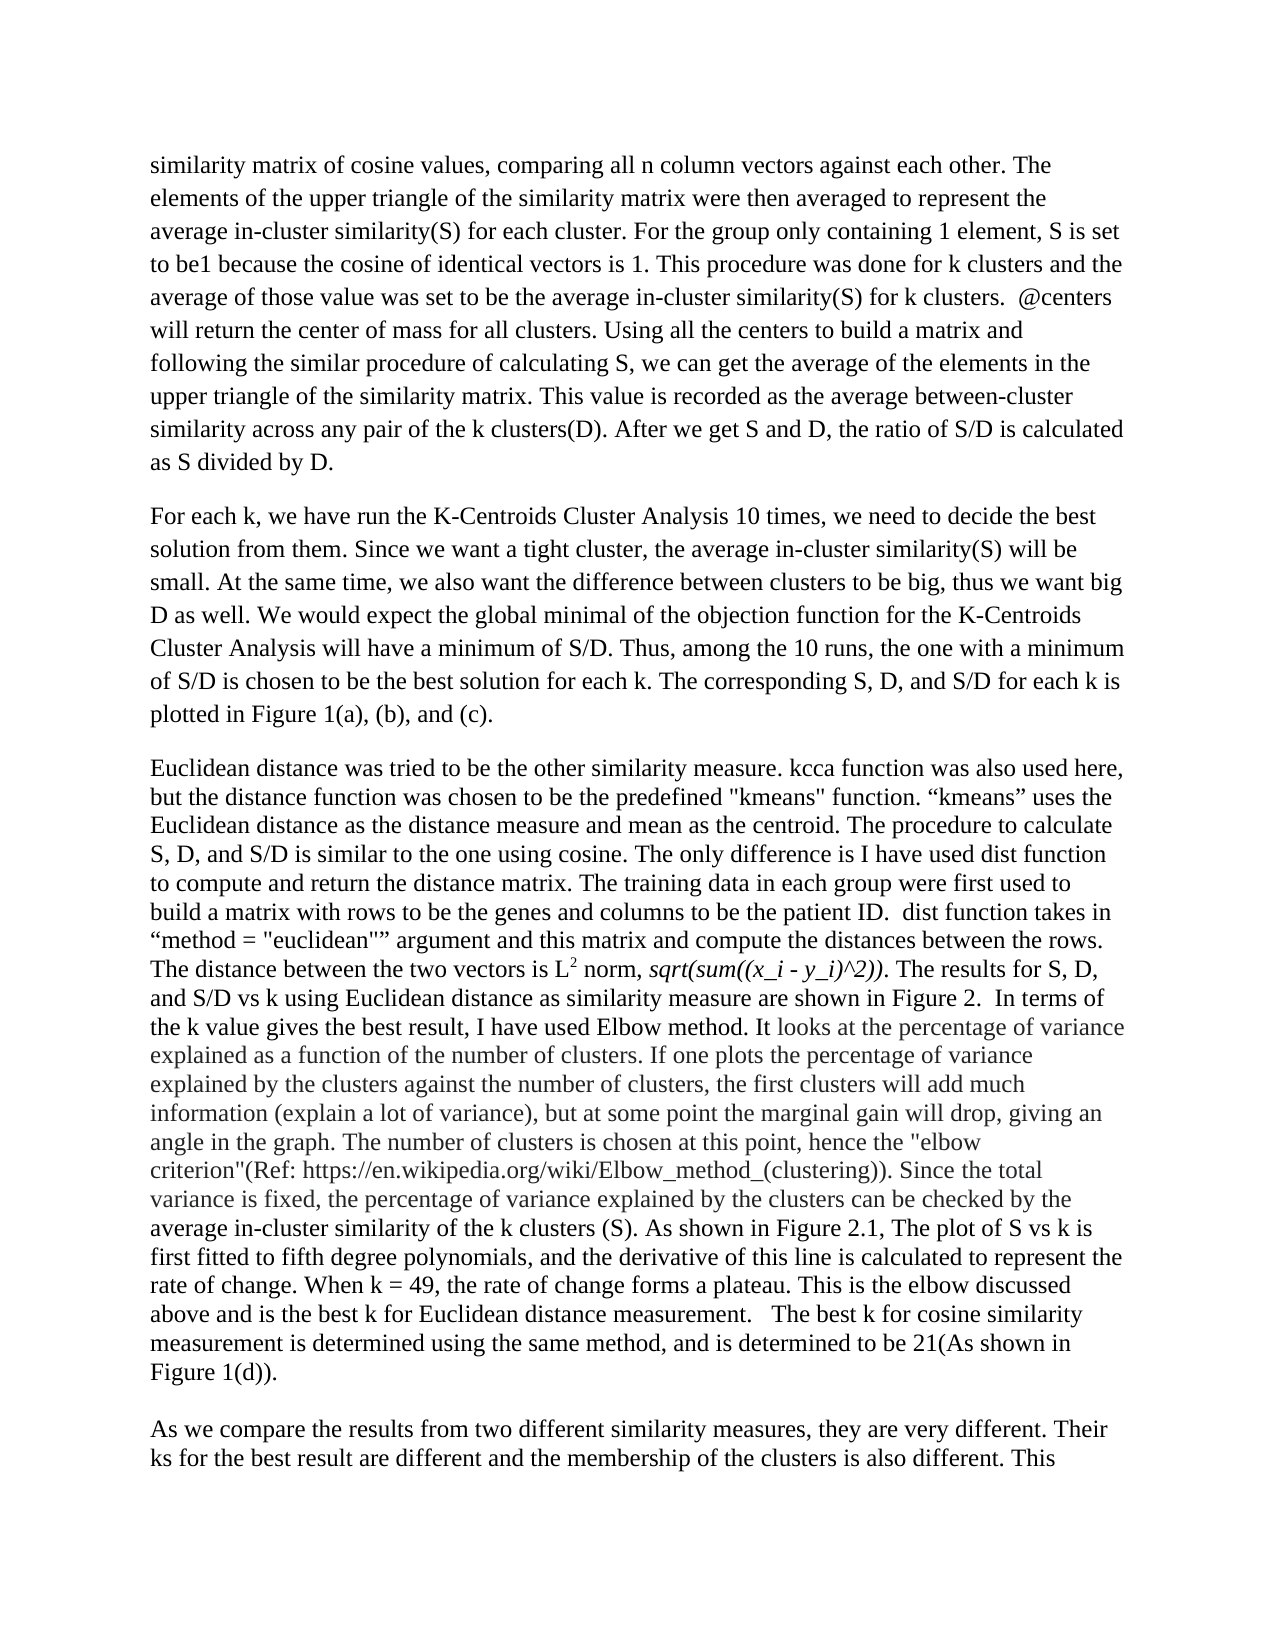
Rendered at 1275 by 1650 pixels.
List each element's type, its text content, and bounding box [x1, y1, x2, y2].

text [150, 150, 1125, 476]
subtitle Euclidean distance was tried to be the other similarity measure. kcca function was also used here, but the distance function was chosen to be the predefined "kmeans" function. “kmeans” uses the Euclidean distance as the distance measure and mean as the centroid. The procedure to calculate S, D, and S/D is similar to the one using cosine. The only difference is I have used dist function to compute and return the distance matrix. The training data in each group were first used to build a matrix with rows to be the genes and columns to be the patient ID. dist function takes in “method = "euclidean"” argument and this matrix and compute the distances between the rows. The distance between the two vectors is L2 norm, sqrt(sum((x_i - y_i)^2)). The results for S, D, and S/D vs k using Euclidean distance as similarity measure are shown in Figure 2. In terms of the k value gives the best result, I have used Elbow method. It looks at the percentage of variance explained as a function of the number of clusters. If one plots the percentage of variance explained by the clusters against the number of clusters, the first clusters will add much information (explain a lot of variance), but at some point the marginal gain will drop, giving an angle in the graph. The number of clusters is chosen at this point, hence the "elbow criterion"(Ref: https://en.wikipedia.org/wiki/Elbow_method_(clustering)). Since the total variance is fixed, the percentage of variance explained by the clusters can be checked by the average in-cluster similarity of the k clusters (S). As shown in Figure 2.1, The plot of S vs k is first fitted to fifth degree polynomials, and the derivative of this line is calculated to represent the rate of change. When k = 49, the rate of change forms a plateau. This is the elbow discussed above and is the best k for Euclidean distance measurement. The best k for cosine similarity measurement is determined using the same method, and is determined to be 21(As shown in Figure 1(d)). [150, 753, 1125, 1386]
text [150, 1414, 1125, 1472]
text For each k, we have run the K-Centroids Cluster Analysis 10 times, we need to decide the best solution from them. Since we want a tight cluster, the average in-cluster similarity(S) will be small. At the same time, we also want the difference between clusters to be big, thus we want big D as well. We would expect the global minimal of the objection function for the K-Centroids Cluster Analysis will have a minimum of S/D. Thus, among the 10 runs, the one with a minimum of S/D is chosen to be the best solution for each k. The corresponding S, D, and S/D for each k is plotted in Figure 1(a), (b), and (c). [150, 501, 1125, 728]
